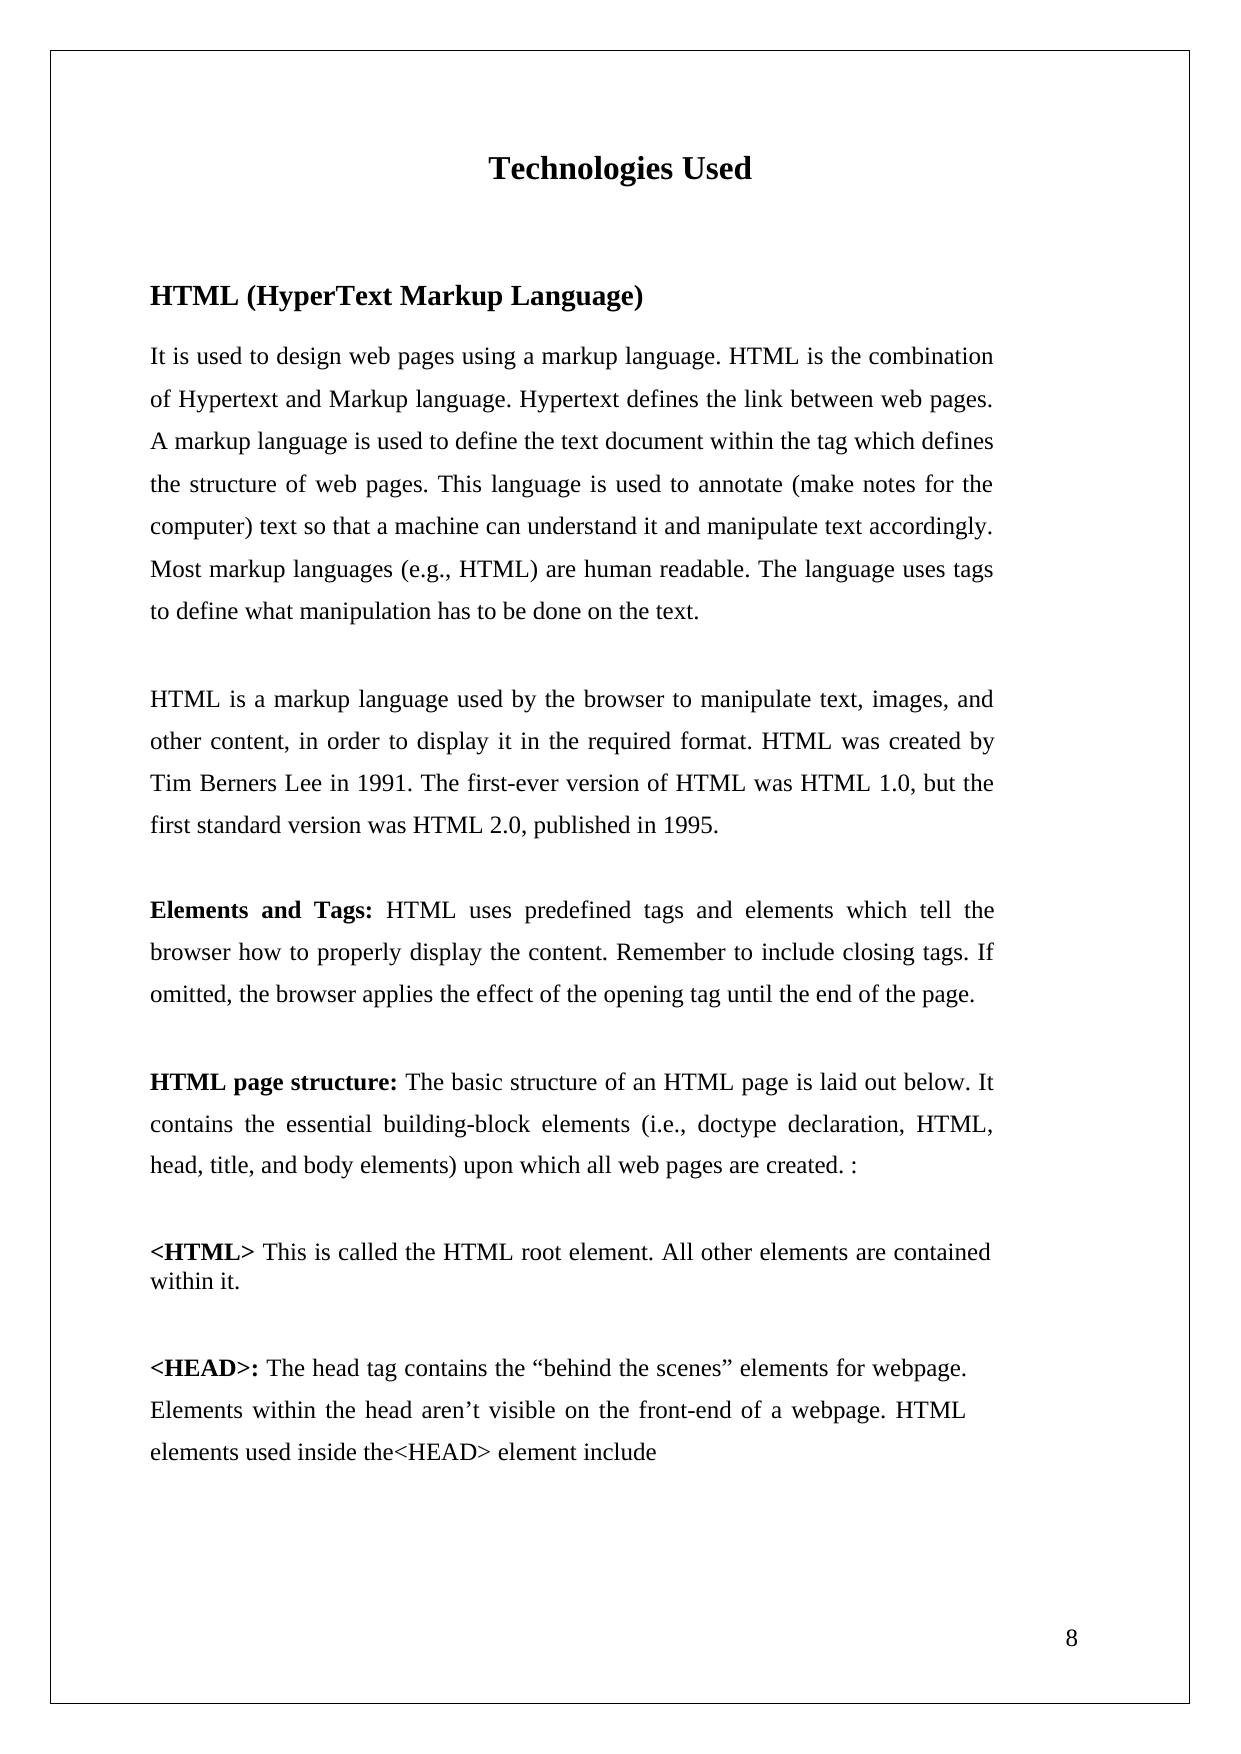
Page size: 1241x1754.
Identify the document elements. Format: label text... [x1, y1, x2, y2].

subtitle HTML (HyperText Markup Language) [150, 278, 1103, 312]
text It is used to design web pages using a markup language. HTML is the combination of Hypertext and Markup language. Hypertext defines the link between web pages. A markup language is used to define the text document within the tag which defines the structure of web pages. This language is used to annotate (make notes for the computer) text so that a machine can understand it and manipulate text accordingly. Most markup languages (e.g., HTML) are human readable. The language uses tags to define what manipulation has to be done on the text. [150, 341, 994, 625]
subtitle Technologies Used [378, 148, 862, 186]
text HTML is a markup language used by the browser to manipulate text, images, and other content, in order to display it in the required format. HTML was created by Tim Berners Lee in 1991. The first-ever version of HTML was HTML 1.0, but the first standard version was HTML 2.0, published in 1995. [150, 684, 995, 839]
text <HTML> This is called the HTML root element. All other elements are contained within it. [150, 1238, 992, 1294]
text <HEAD>: The head tag contains the “behind the scenes” elements for webpage. Elements within the head aren’t visible on the front-end of a webpage. HTML elements used inside the<HEAD> element include [150, 1353, 968, 1466]
text HTML page structure: The basic structure of an HTML page is laid out below. It contains the essential building-block elements (i.e., doctype declaration, HTML, head, title, and body elements) upon which all web pages are created. : [150, 1067, 994, 1179]
text Elements and Tags: HTML uses predefined tags and elements which tell the browser how to properly display the content. Remember to include closing tags. If omitted, the browser applies the effect of the opening tag until the end of the page. [150, 896, 995, 1008]
